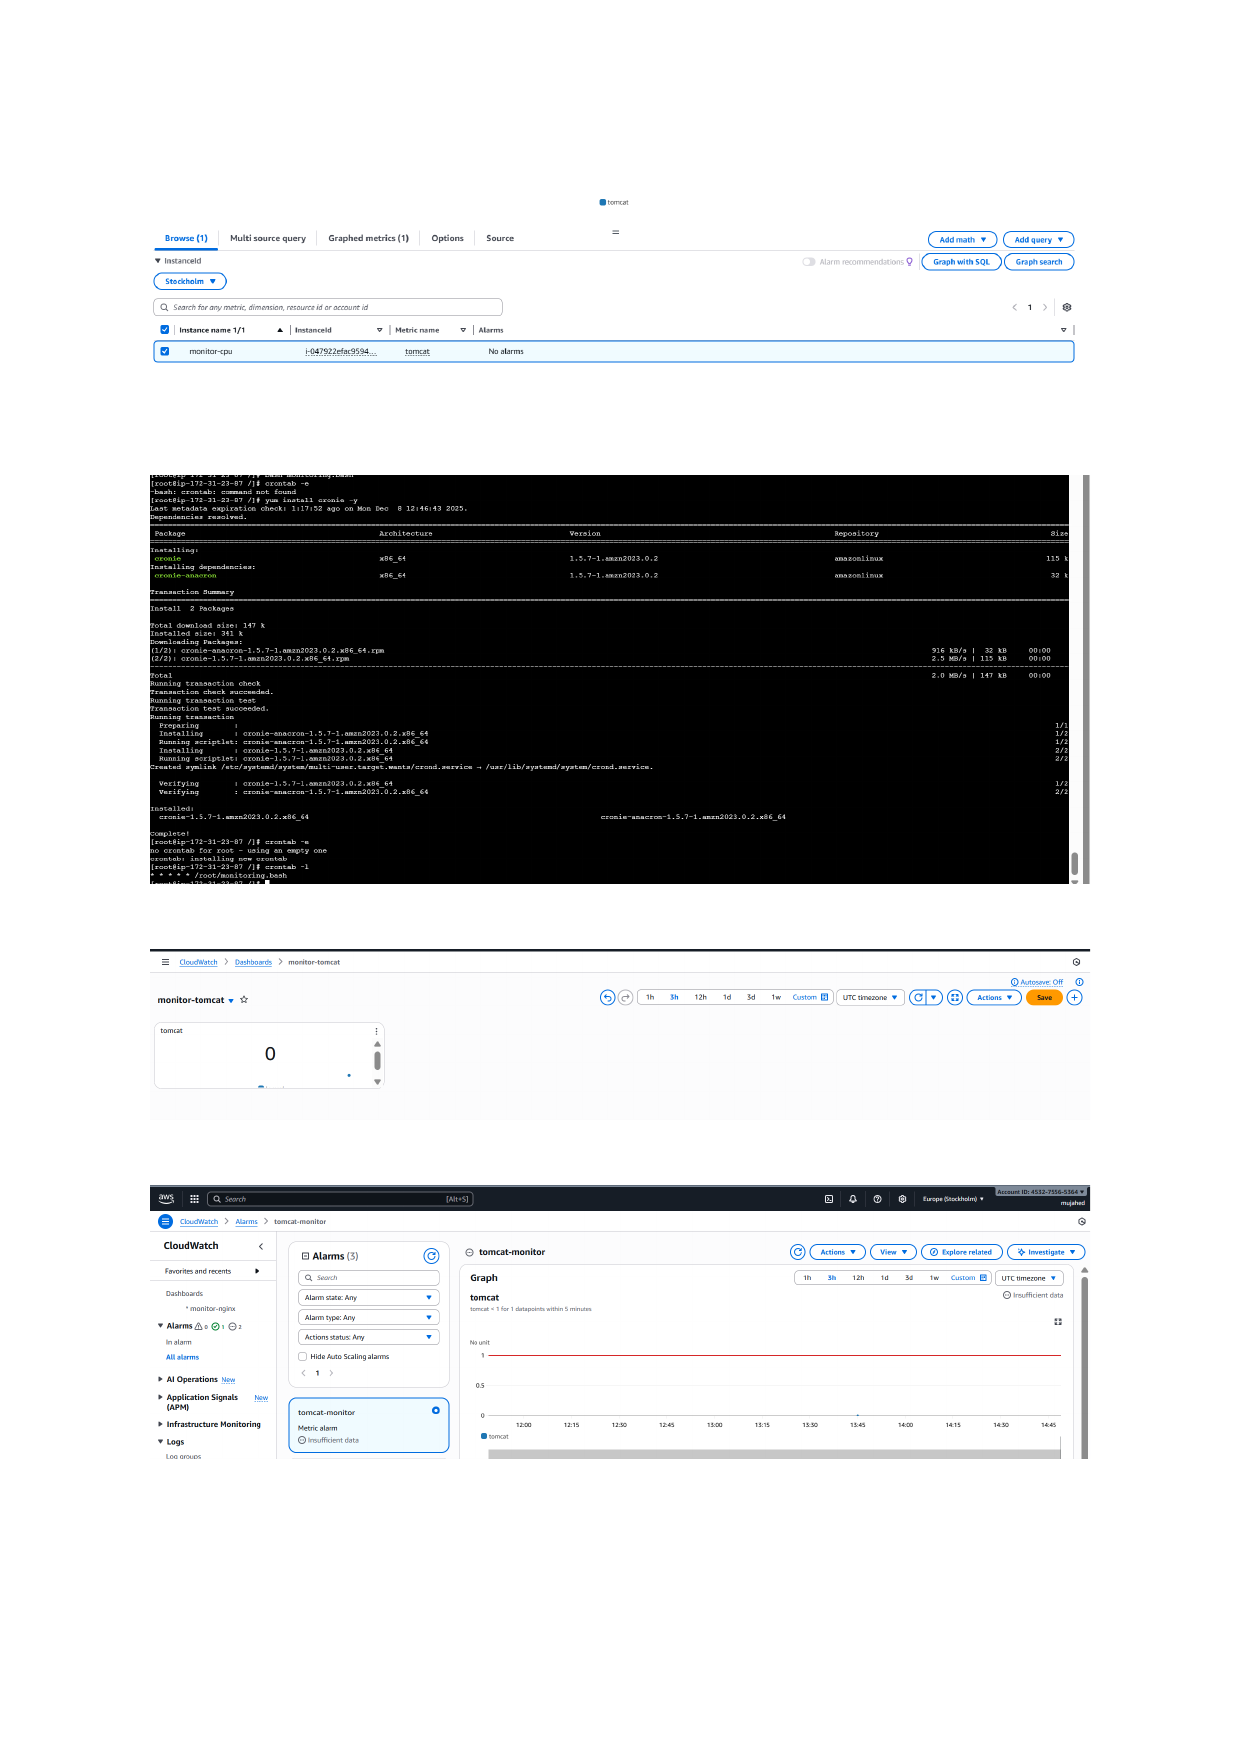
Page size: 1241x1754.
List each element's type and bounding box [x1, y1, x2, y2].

picture [150, 196, 1091, 457]
picture [150, 1185, 1091, 1459]
picture [150, 949, 1091, 1120]
picture [150, 475, 1091, 884]
